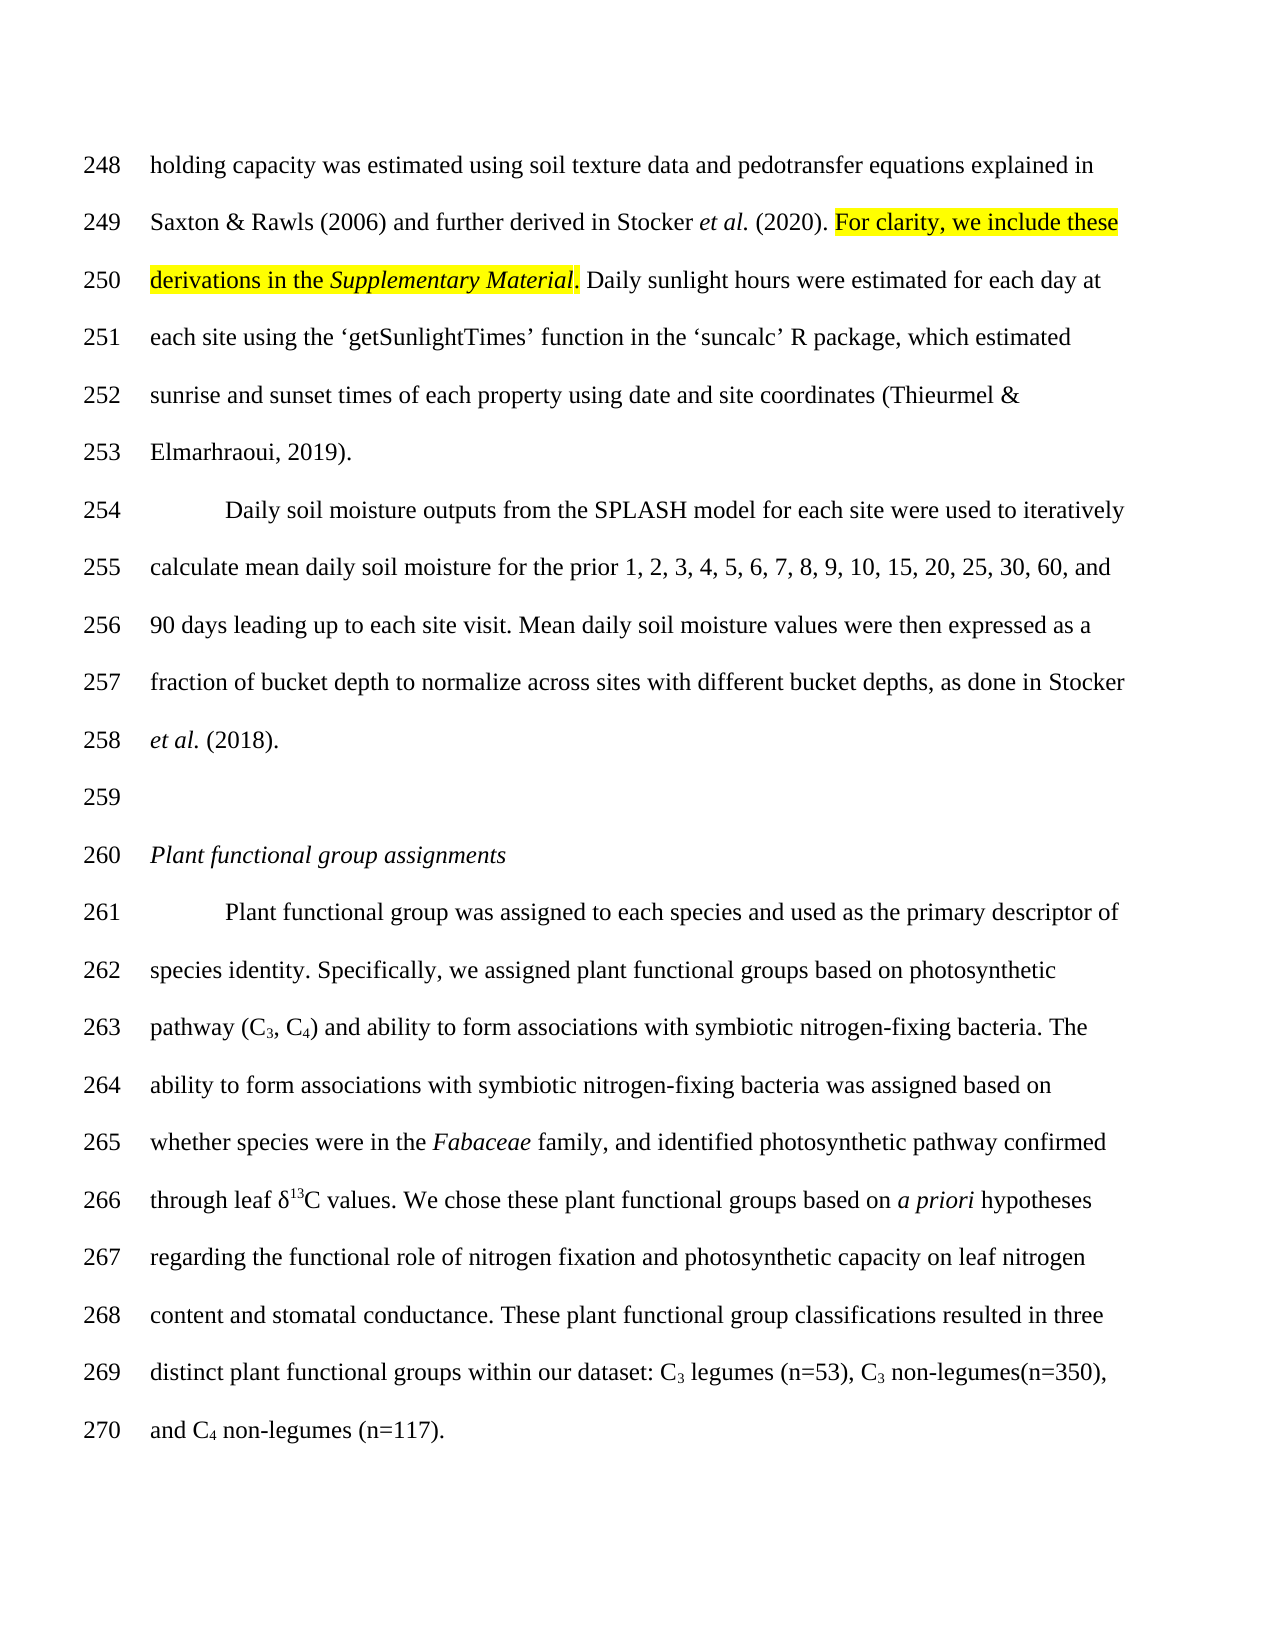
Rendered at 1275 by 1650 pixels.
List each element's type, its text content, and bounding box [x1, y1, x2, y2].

text Plant functional group assignments [150, 840, 1125, 869]
text Plant functional group was assigned to each species and used as the primary descriptor of species identity. Specifically, we assigned plant functional groups based on photosynthetic pathway (C3, C4) and ability to form associations with symbiotic nitrogen-fixing bacteria. The ability to form associations with symbiotic nitrogen-fixing bacteria was assigned based on whether species were in the Fabaceae family, and identified photosynthetic pathway confirmed through leaf δ13C values. We chose these plant functional groups based on a priori hypotheses regarding the functional role of nitrogen fixation and photosynthetic capacity on leaf nitrogen content and stomatal conductance. These plant functional group classifications resulted in three distinct plant functional groups within our dataset: C3 legumes (n=53), C3 non-legumes(n=350), and C4 non-legumes (n=117). [150, 897, 1125, 1444]
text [150, 150, 1125, 466]
text Daily soil moisture outputs from the SPLASH model for each site were used to iteratively calculate mean daily soil moisture for the prior 1, 2, 3, 4, 5, 6, 7, 8, 9, 10, 15, 20, 25, 30, 60, and 90 days leading up to each site visit. Mean daily soil moisture values were then expressed as a fraction of bucket depth to normalize across sites with different bucket depths, as done in Stocker et al. (2018). [150, 495, 1125, 754]
